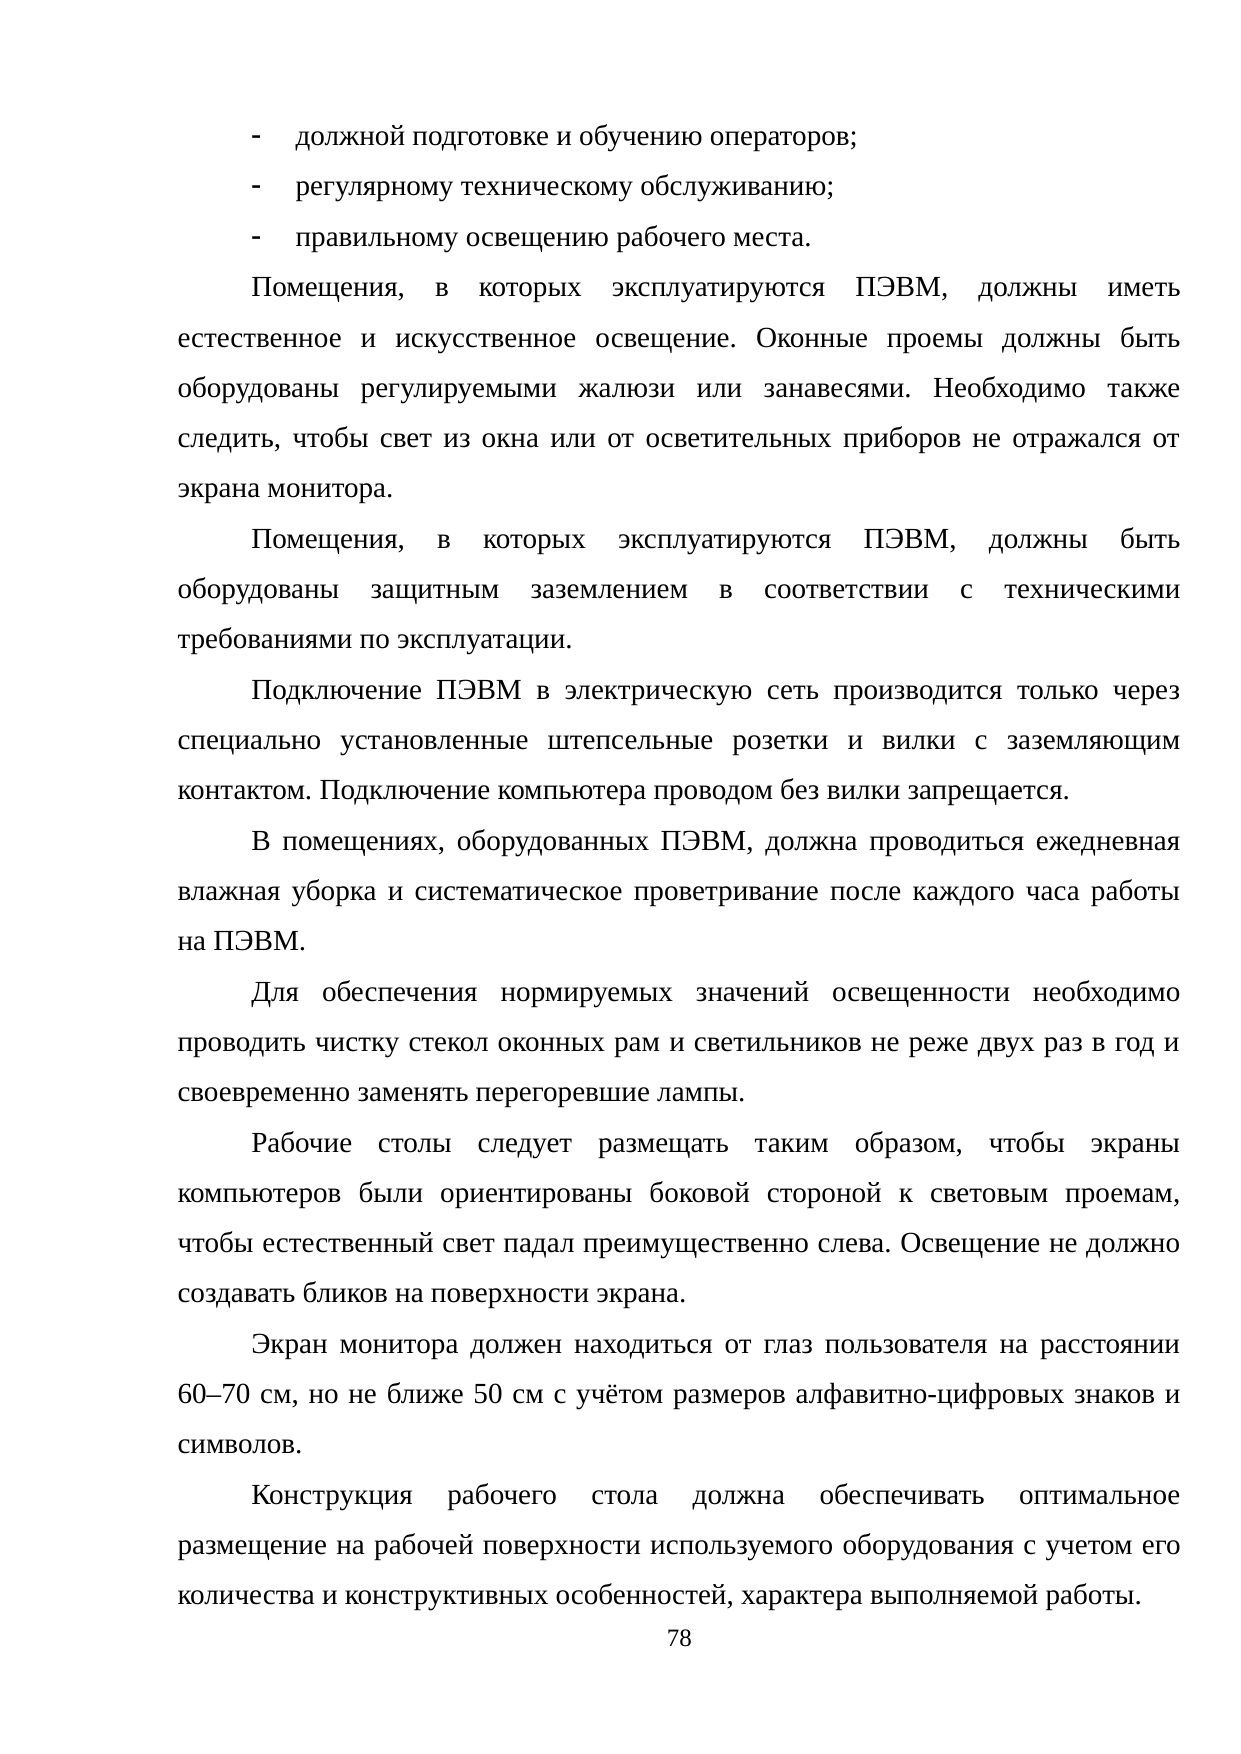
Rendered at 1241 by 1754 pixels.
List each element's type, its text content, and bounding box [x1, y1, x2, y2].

text Подключение ПЭВМ в электрическую сеть производится только через специально установленные штепсельные розетки и вилки с заземляющим контактом. Подключение компьютера проводом без вилки запрещается. [177, 672, 1181, 806]
list регулярному техническому обслуживанию; [251, 168, 1181, 202]
text В помещениях, оборудованных ПЭВМ, должна проводиться ежедневная влажная уборка и систематическое проветривание после каждого часа работы на ПЭВМ. [177, 823, 1181, 957]
text Помещения, в которых эксплуатируются ПЭВМ, должны иметь естественное и искусственное освещение. Оконные проемы должны быть оборудованы регулируемыми жалюзи или занавесями. Необходимо также следить, чтобы свет из окна или от осветительных приборов не отражался от экрана монитора. [177, 269, 1181, 504]
text Экран монитора должен находиться от глаз пользователя на расстоянии 60–70 см, но не ближе 50 см с учётом размеров алфавитно-цифровых знаков и символов. [177, 1326, 1181, 1460]
text Помещения, в которых эксплуатируются ПЭВМ, должны быть оборудованы защитным заземлением в соответствии с техническими требованиями по эксплуатации. [177, 521, 1181, 655]
text Для обеспечения нормируемых значений освещенности необходимо проводить чистку стекол оконных рам и светильников не реже двух раз в год и своевременно заменять перегоревшие лампы. [177, 974, 1181, 1108]
text Конструкция рабочего стола должна обеспечивать оптимальное размещение на рабочей поверхности используемого оборудования с учетом его количества и конструктивных особенностей, характера выполняемой работы. [177, 1477, 1181, 1611]
list должной подготовке и обучению операторов; [251, 118, 1181, 152]
text Рабочие столы следует размещать таким образом, чтобы экраны компьютеров были ориентированы боковой стороной к световым проемам, чтобы естественный свет падал преимущественно слева. Освещение не должно создавать бликов на поверхности экрана. [177, 1125, 1181, 1309]
list правильному освещению рабочего места. [251, 219, 1181, 253]
